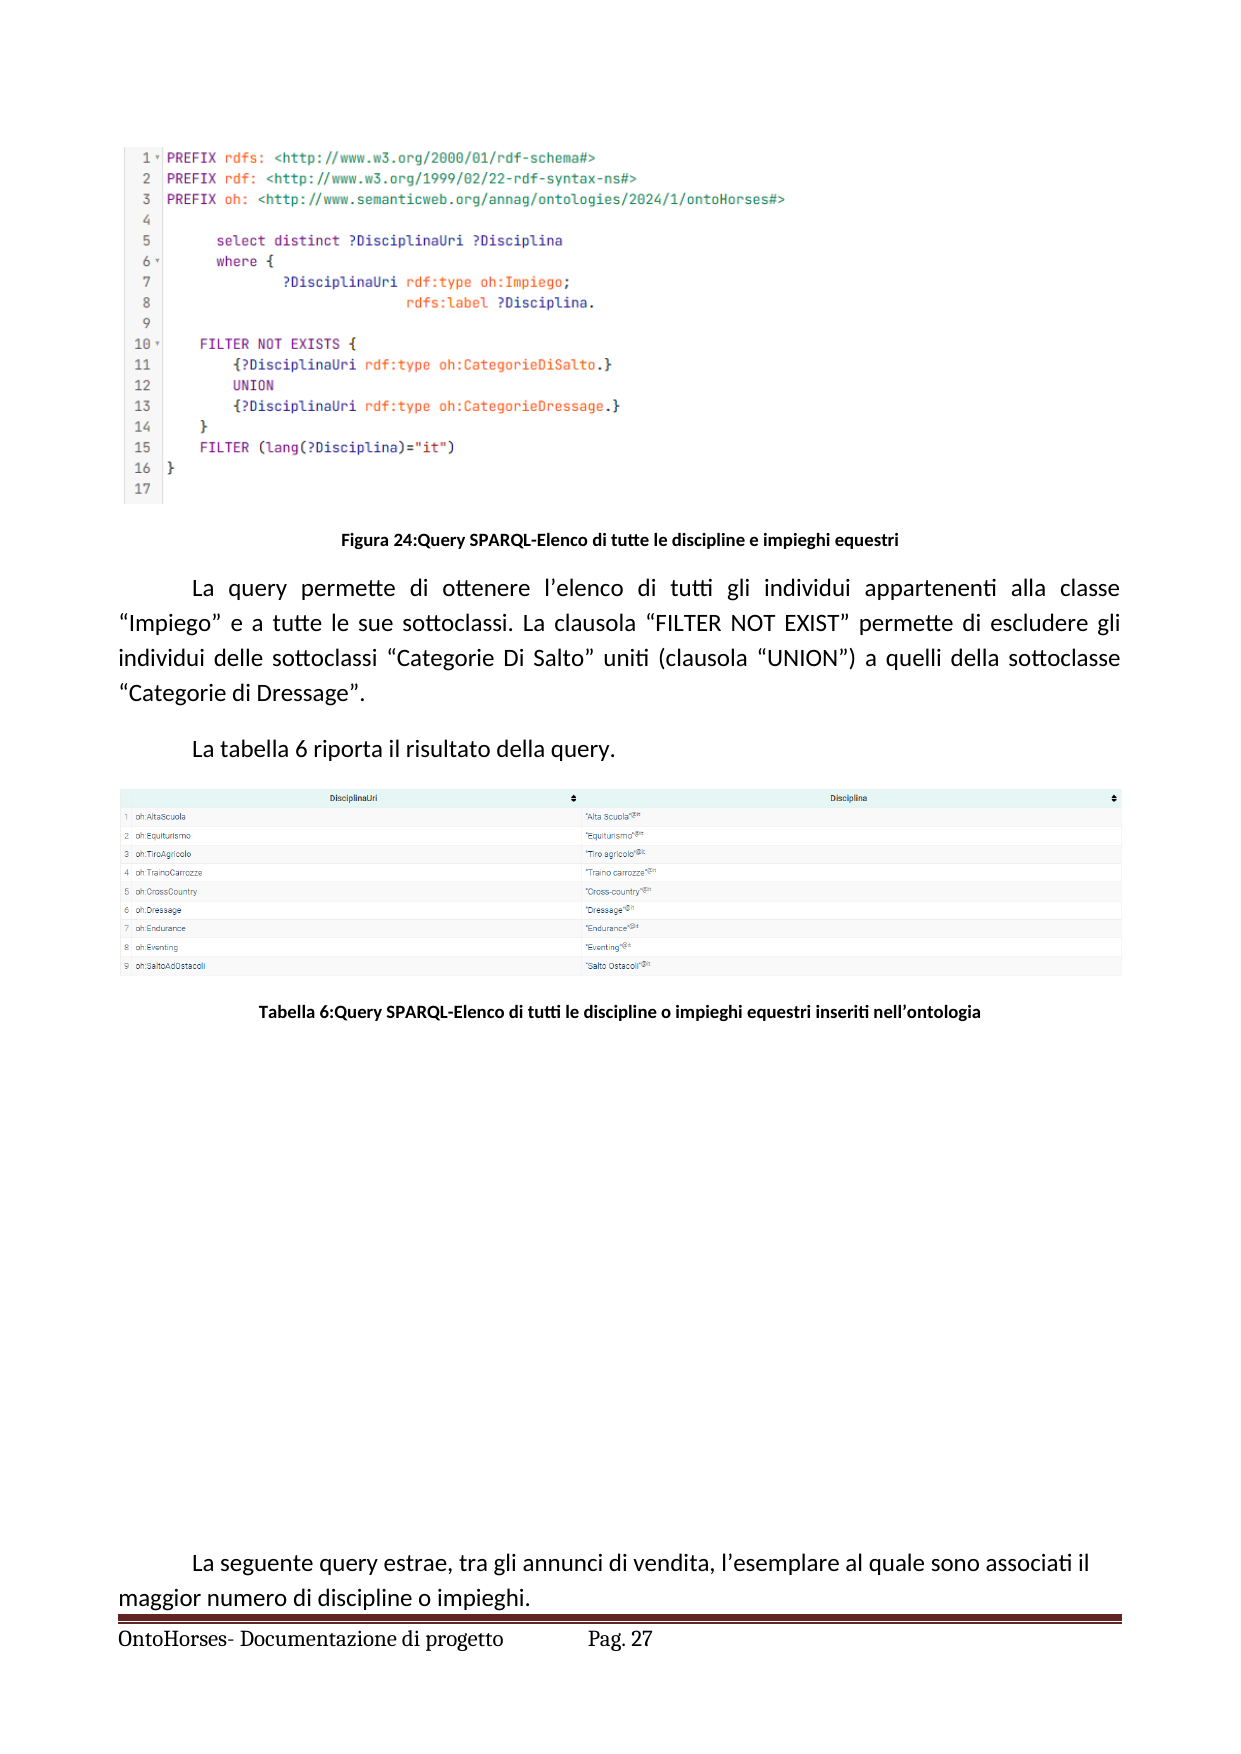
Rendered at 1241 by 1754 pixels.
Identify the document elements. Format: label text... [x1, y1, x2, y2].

text La tabella 6 riporta il risultato della query. [118, 733, 1122, 764]
text Tabella 6:Query SPARQL-Elenco di tutti le discipline o impieghi equestri inseriti nell’ontologia [118, 1001, 1122, 1024]
text La seguente query estrae, tra gli annunci di vendita, l’esemplare al quale sono associati il maggior numero di discipline o impieghi. [118, 1547, 1122, 1612]
text La query permette di ottenere l’elenco di tutti gli individui appartenenti alla classe “Impiego” e a tutte le sue sottoclassi. La clausola “FILTER NOT EXIST” permette di escludere gli individui delle sottoclassi “Categorie Di Salto” uniti (clausola “UNION”) a quelli della sottoclasse “Categorie di Dressage”. [118, 572, 1122, 708]
picture [123, 147, 985, 504]
picture [118, 789, 1123, 976]
